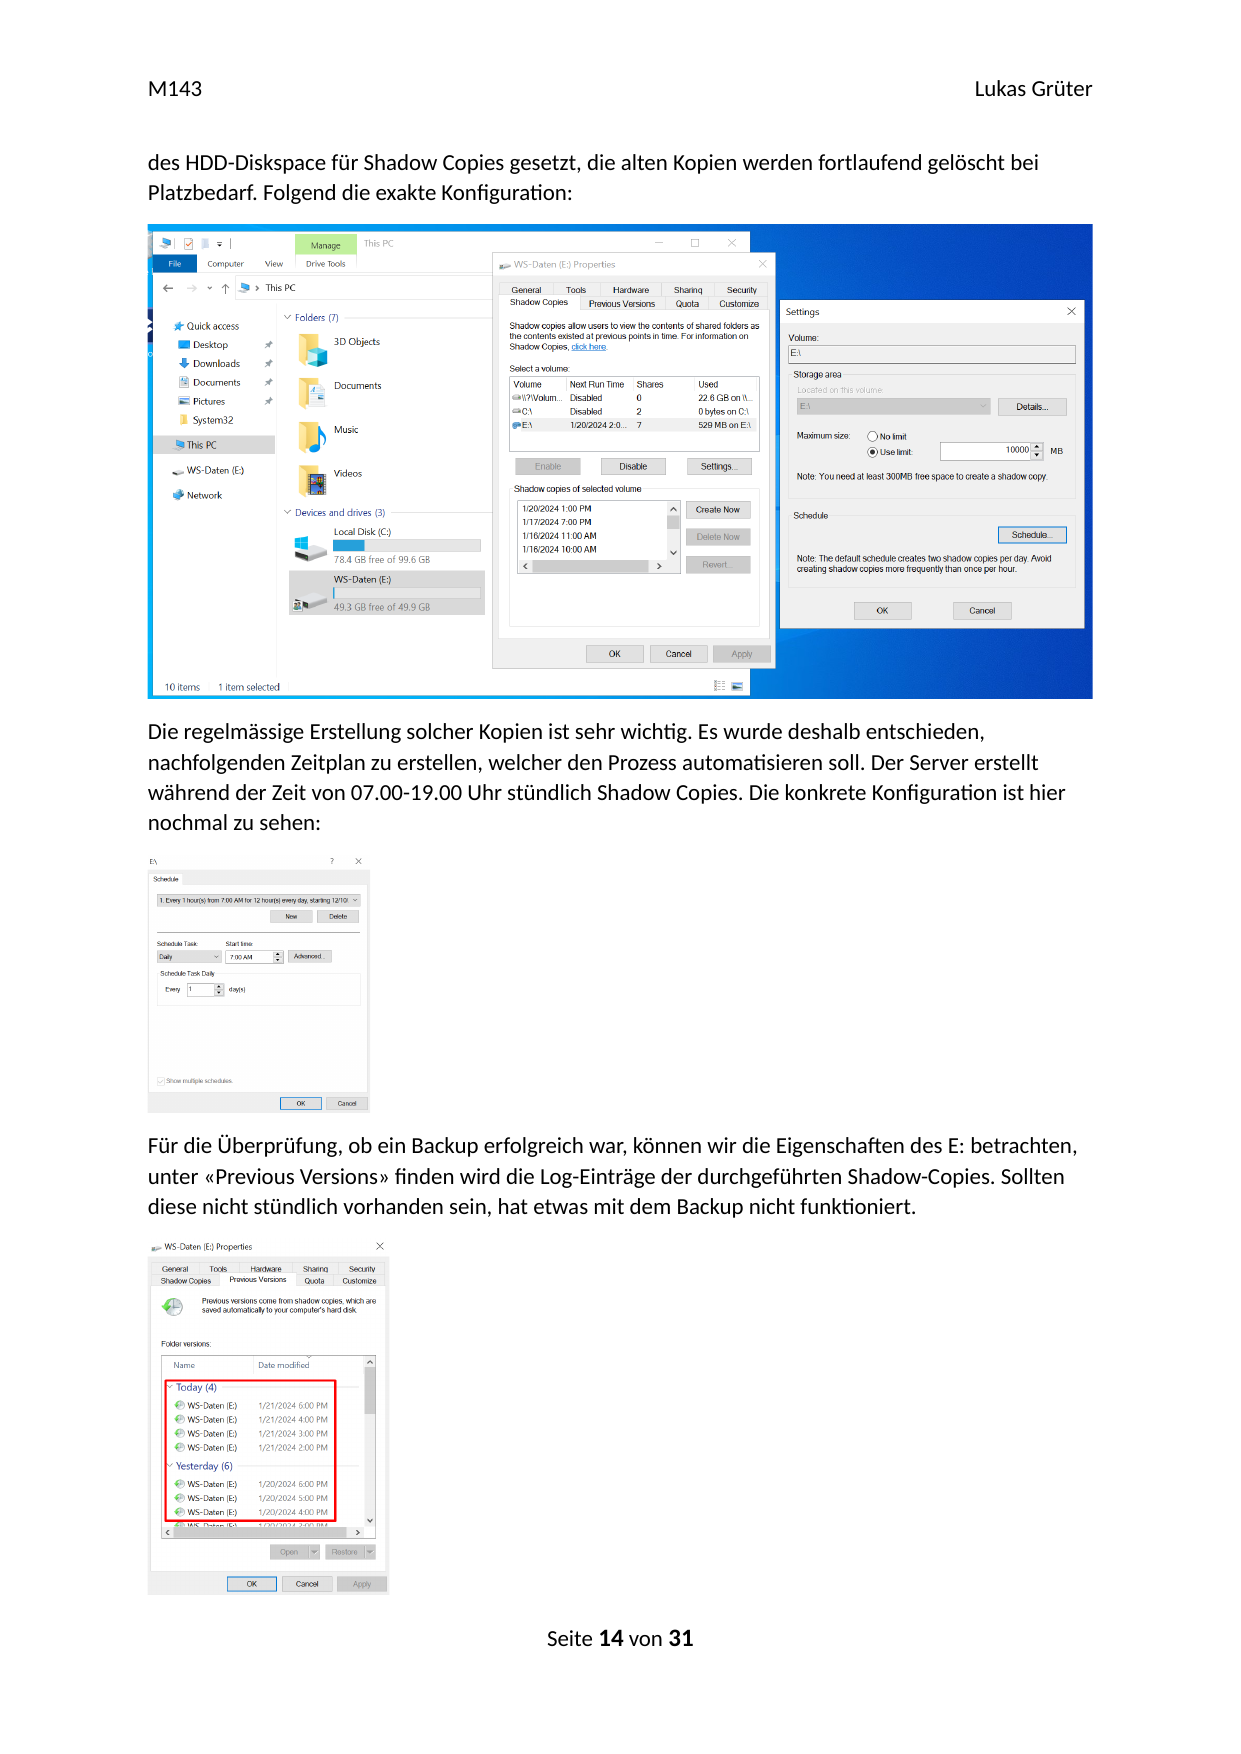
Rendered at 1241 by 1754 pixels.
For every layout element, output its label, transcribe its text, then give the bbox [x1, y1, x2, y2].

text Die regelmässige Erstellung solcher Kopien ist sehr wichtig. Es wurde deshalb entschieden, nachfolgenden Zeitplan zu erstellen, welcher den Prozess automatisieren soll. Der Server erstellt während der Zeit von 07.00-19.00 Uhr stündlich Shadow Copies. Die konkrete Konfiguration ist hier nochmal zu sehen: [148, 717, 1093, 836]
picture [147, 855, 371, 1113]
picture [147, 1238, 390, 1595]
picture [147, 224, 1093, 699]
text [148, 148, 1093, 206]
text Für die Überprüfung, ob ein Backup erfolgreich war, können wir die Eigenschaften des E: betrachten, unter «Previous Versions» finden wird die Log-Einträge der durchgeführten Shadow-Copies. Sollten diese nicht stündlich vorhanden sein, hat etwas mit dem Backup nicht funktioniert. [148, 1132, 1093, 1220]
